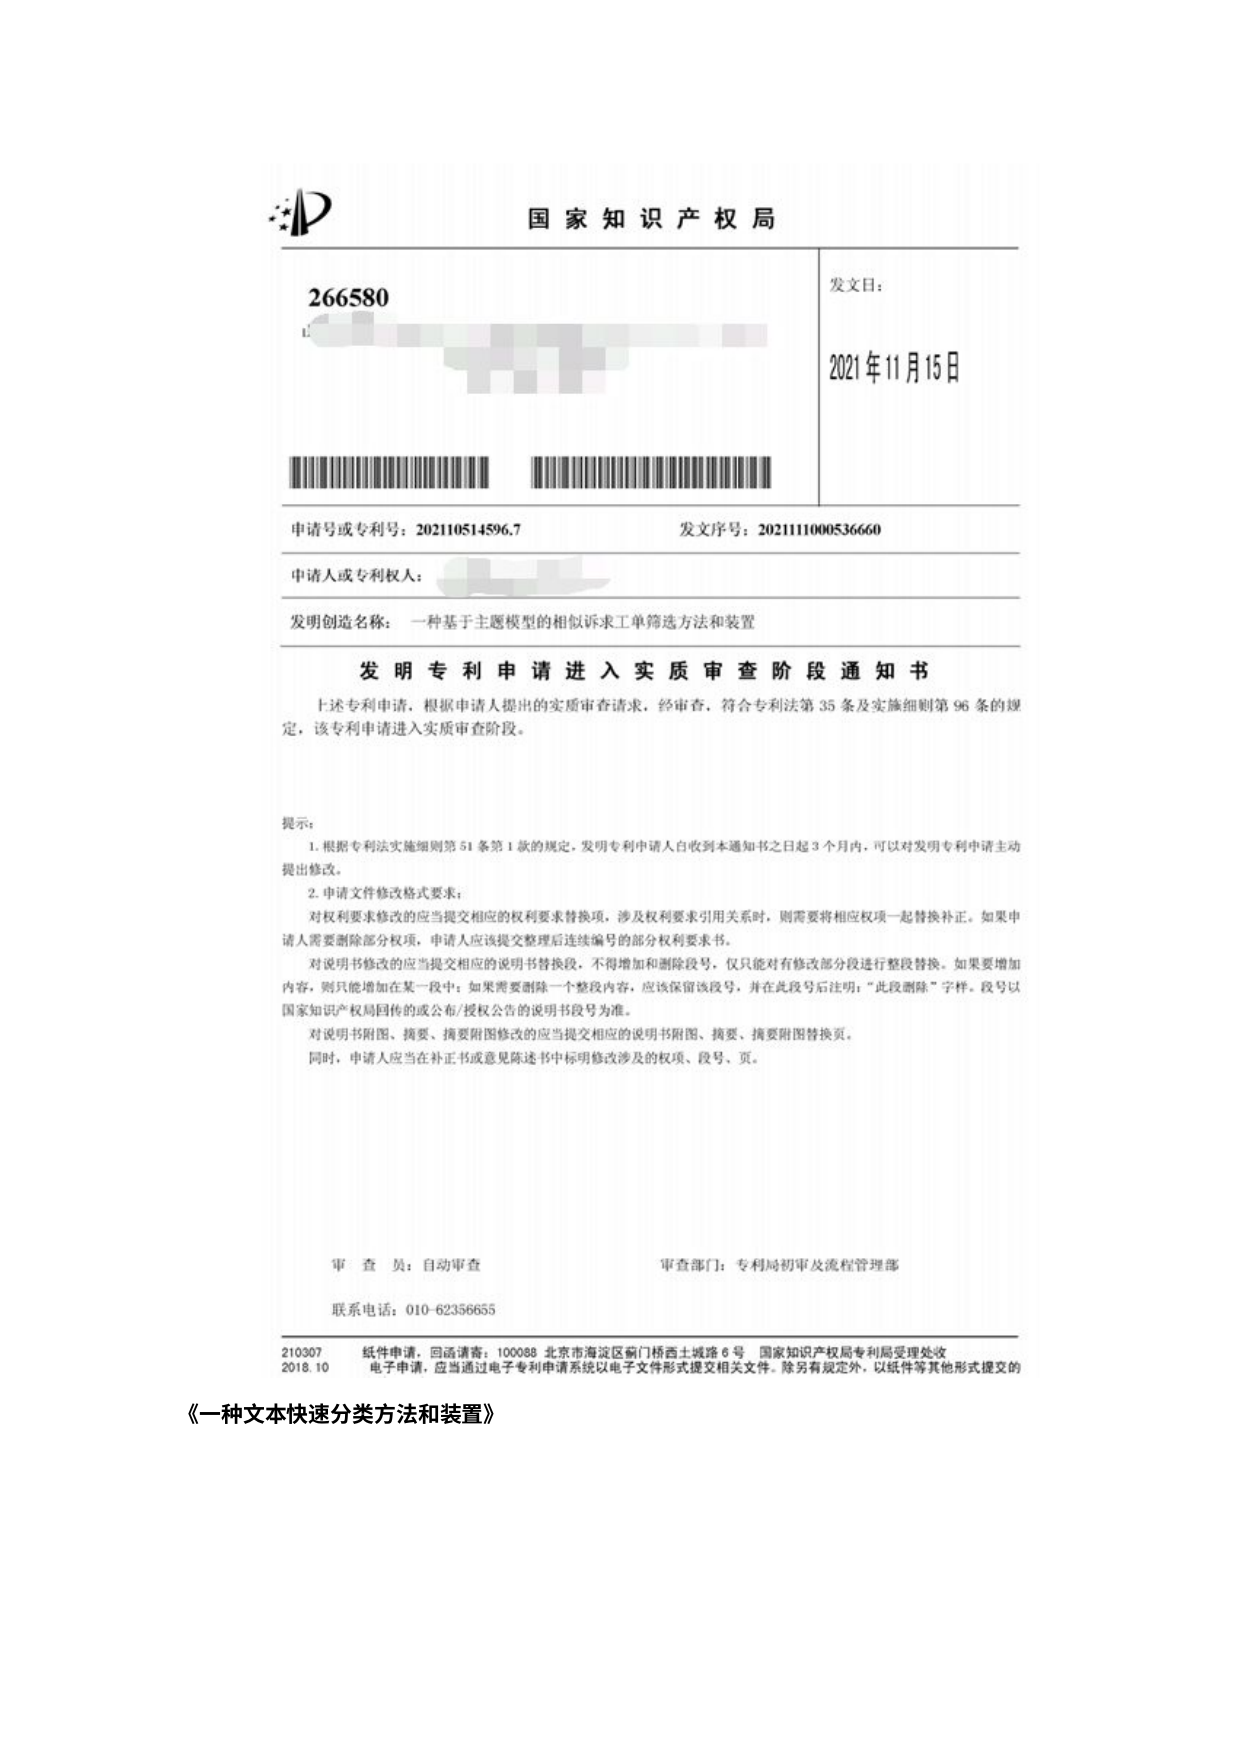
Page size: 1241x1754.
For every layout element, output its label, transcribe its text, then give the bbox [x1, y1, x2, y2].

picture [259, 129, 1040, 1378]
text 《一种文本快速分类方法和装置》 [177, 1397, 1122, 1429]
